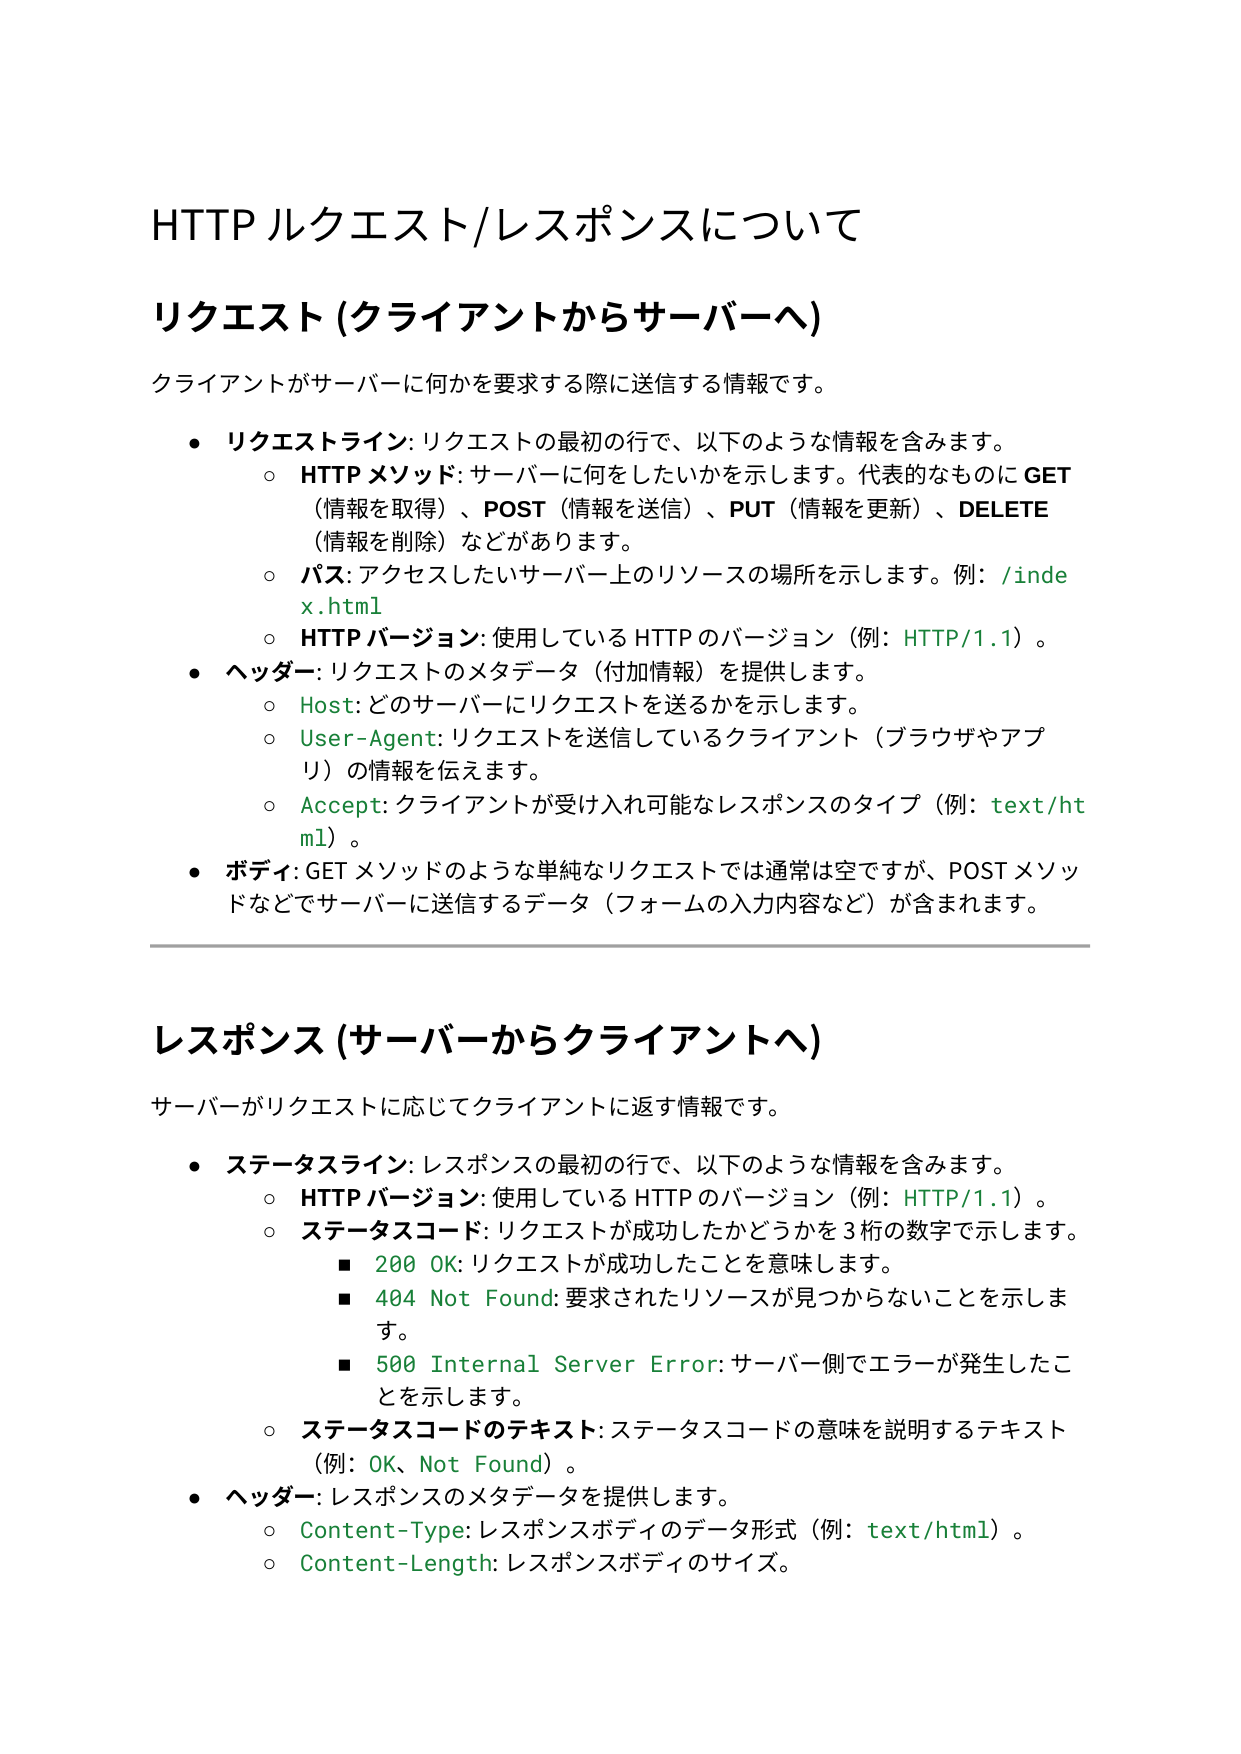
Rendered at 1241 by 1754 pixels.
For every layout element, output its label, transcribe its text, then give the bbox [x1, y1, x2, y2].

list HTTPバージョン: 使用しているHTTPのバージョン（例：HTTP/1.1）。 [262, 620, 1090, 653]
list ヘッダー: レスポンスのメタデータを提供します。 [187, 1479, 1090, 1512]
list パス: アクセスしたいサーバー上のリソースの場所を示します。例：/index.html [262, 557, 1090, 620]
list Content-Type: レスポンスボディのデータ形式（例：text/html）。 [262, 1512, 1090, 1545]
list Content-Length: レスポンスボディのサイズ。 [262, 1545, 1090, 1578]
list Host: どのサーバーにリクエストを送るかを示します。 [262, 687, 1090, 720]
list HTTPバージョン: 使用しているHTTPのバージョン（例：HTTP/1.1）。 [262, 1180, 1090, 1213]
text クライアントがサーバーに何かを要求する際に送信する情報です。 [150, 366, 1090, 399]
list Accept: クライアントが受け入れ可能なレスポンスのタイプ（例：text/html）。 [262, 786, 1090, 853]
list 200 OK: リクエストが成功したことを意味します。 [337, 1246, 1090, 1279]
list ステータスコードのテキスト: ステータスコードの意味を説明するテキスト（例：OK、Not Found）。 [262, 1412, 1090, 1479]
subtitle レスポンス (サーバーからクライアントへ) [150, 1012, 1090, 1063]
list ステータスコード: リクエストが成功したかどうかを3桁の数字で示します。 [262, 1213, 1090, 1246]
list ボディ: GETメソッドのような単純なリクエストでは通常は空ですが、POSTメソッドなどでサーバーに送信するデータ（フォームの入力内容など）が含まれます。 [187, 853, 1090, 919]
list 404 Not Found: 要求されたリソースが見つからないことを示します。 [337, 1279, 1090, 1346]
subtitle リクエスト (クライアントからサーバーへ) [150, 289, 1090, 341]
list リクエストライン: リクエストの最初の行で、以下のような情報を含みます。 [187, 424, 1090, 457]
list HTTPメソッド: サーバーに何をしたいかを示します。代表的なものにGET（情報を取得）、POST（情報を送信）、PUT（情報を更新）、DELETE（情報を削除）などがあります。 [262, 457, 1090, 557]
list 500 Internal Server Error: サーバー側でエラーが発生したことを示します。 [337, 1346, 1090, 1412]
list ヘッダー: リクエストのメタデータ（付加情報）を提供します。 [187, 653, 1090, 687]
list User-Agent: リクエストを送信しているクライアント（ブラウザやアプリ）の情報を伝えます。 [262, 720, 1090, 786]
text サーバーがリクエストに応じてクライアントに返す情報です。 [150, 1088, 1090, 1122]
subtitle HTTPルクエスト/レスポンスについて [150, 192, 1090, 252]
list ステータスライン: レスポンスの最初の行で、以下のような情報を含みます。 [187, 1147, 1090, 1180]
